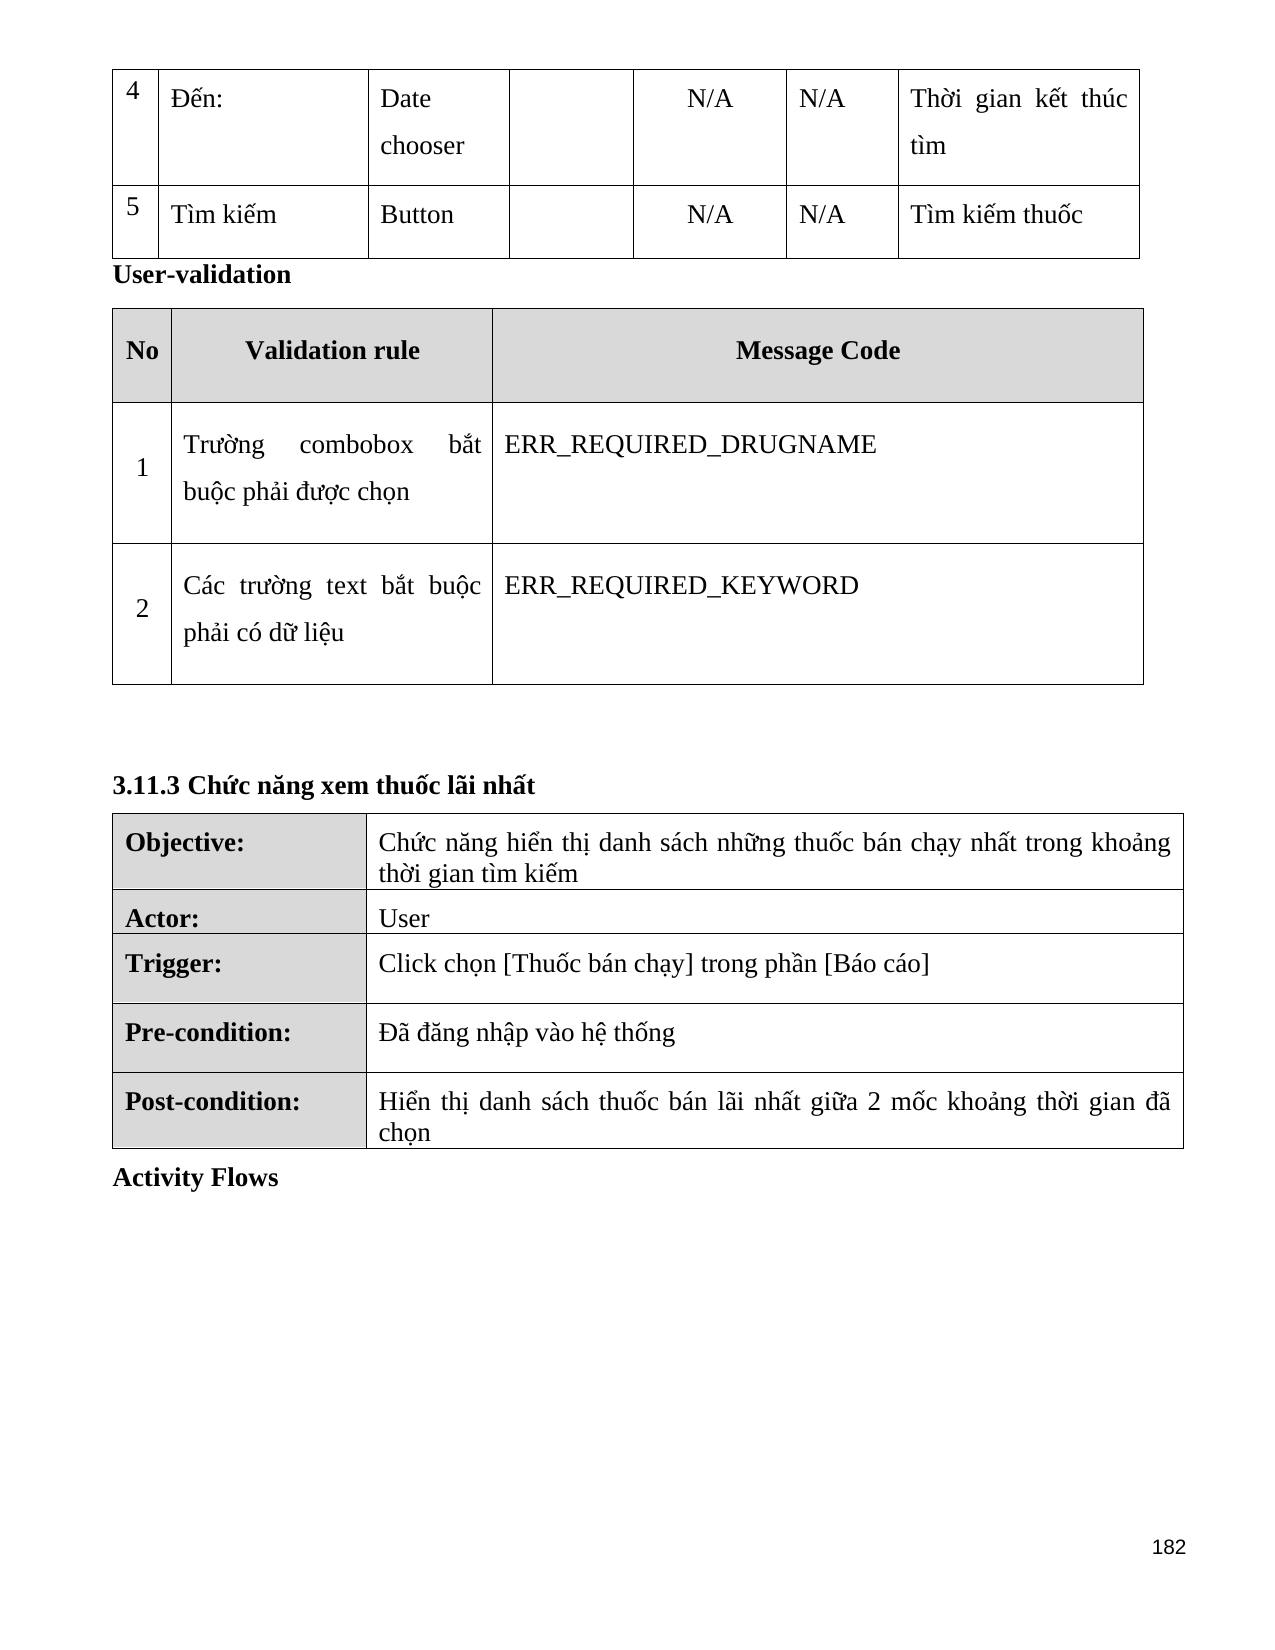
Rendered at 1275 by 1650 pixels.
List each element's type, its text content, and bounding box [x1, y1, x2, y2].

text User-validation [112, 258, 1186, 289]
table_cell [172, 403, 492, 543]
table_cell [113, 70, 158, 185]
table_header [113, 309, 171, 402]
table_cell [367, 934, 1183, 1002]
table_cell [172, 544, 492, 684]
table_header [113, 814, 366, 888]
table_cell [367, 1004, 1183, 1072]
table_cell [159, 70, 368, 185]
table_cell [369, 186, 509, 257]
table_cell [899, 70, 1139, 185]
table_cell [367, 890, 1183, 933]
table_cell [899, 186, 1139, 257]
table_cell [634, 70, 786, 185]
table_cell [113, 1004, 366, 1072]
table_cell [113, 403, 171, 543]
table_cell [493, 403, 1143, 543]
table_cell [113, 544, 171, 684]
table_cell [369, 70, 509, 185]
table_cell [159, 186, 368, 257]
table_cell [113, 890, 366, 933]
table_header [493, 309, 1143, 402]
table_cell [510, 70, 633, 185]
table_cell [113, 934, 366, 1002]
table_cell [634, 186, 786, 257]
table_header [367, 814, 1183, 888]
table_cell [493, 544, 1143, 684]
text Activity Flows [112, 1161, 1186, 1192]
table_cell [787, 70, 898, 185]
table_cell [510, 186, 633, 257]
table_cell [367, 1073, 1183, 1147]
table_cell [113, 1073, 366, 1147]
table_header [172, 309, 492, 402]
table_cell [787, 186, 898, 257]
subtitle Chức năng xem thuốc lãi nhất [112, 769, 1186, 800]
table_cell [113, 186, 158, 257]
